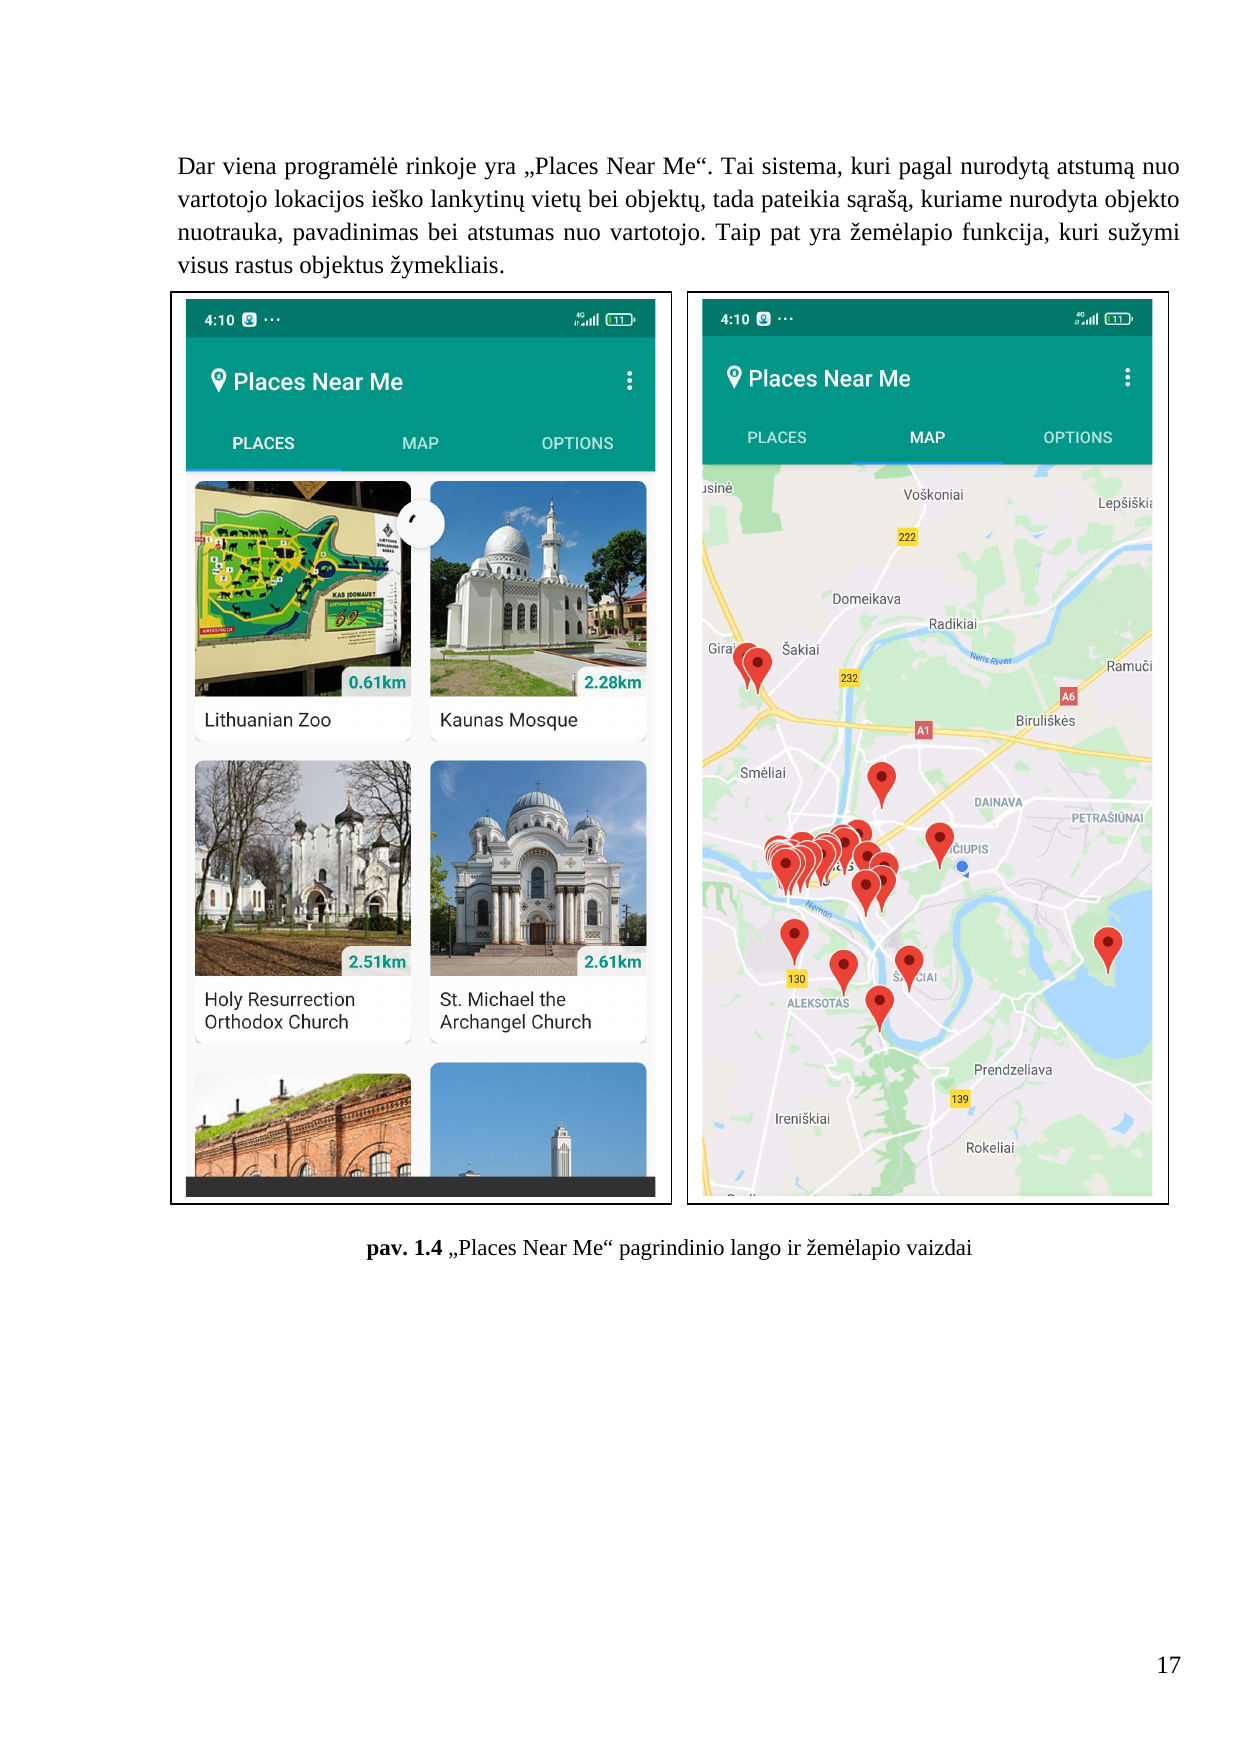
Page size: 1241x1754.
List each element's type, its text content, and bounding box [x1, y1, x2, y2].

picture [185, 299, 656, 1197]
text Dar viena programėlė rinkoje yra „Places Near Me“. Tai sistema, kuri pagal nurodytą atstumą nuo vartotojo lokacijos ieško lankytinų vietų bei objektų, tada pateikia sąrašą, kuriame nurodyta objekto nuotrauka, pavadinimas bei atstumas nuo vartotojo. Taip pat yra žemėlapio funkcija, kuri sužymi visus rastus objektus žymekliais. [177, 151, 1181, 279]
picture [702, 299, 1153, 1197]
